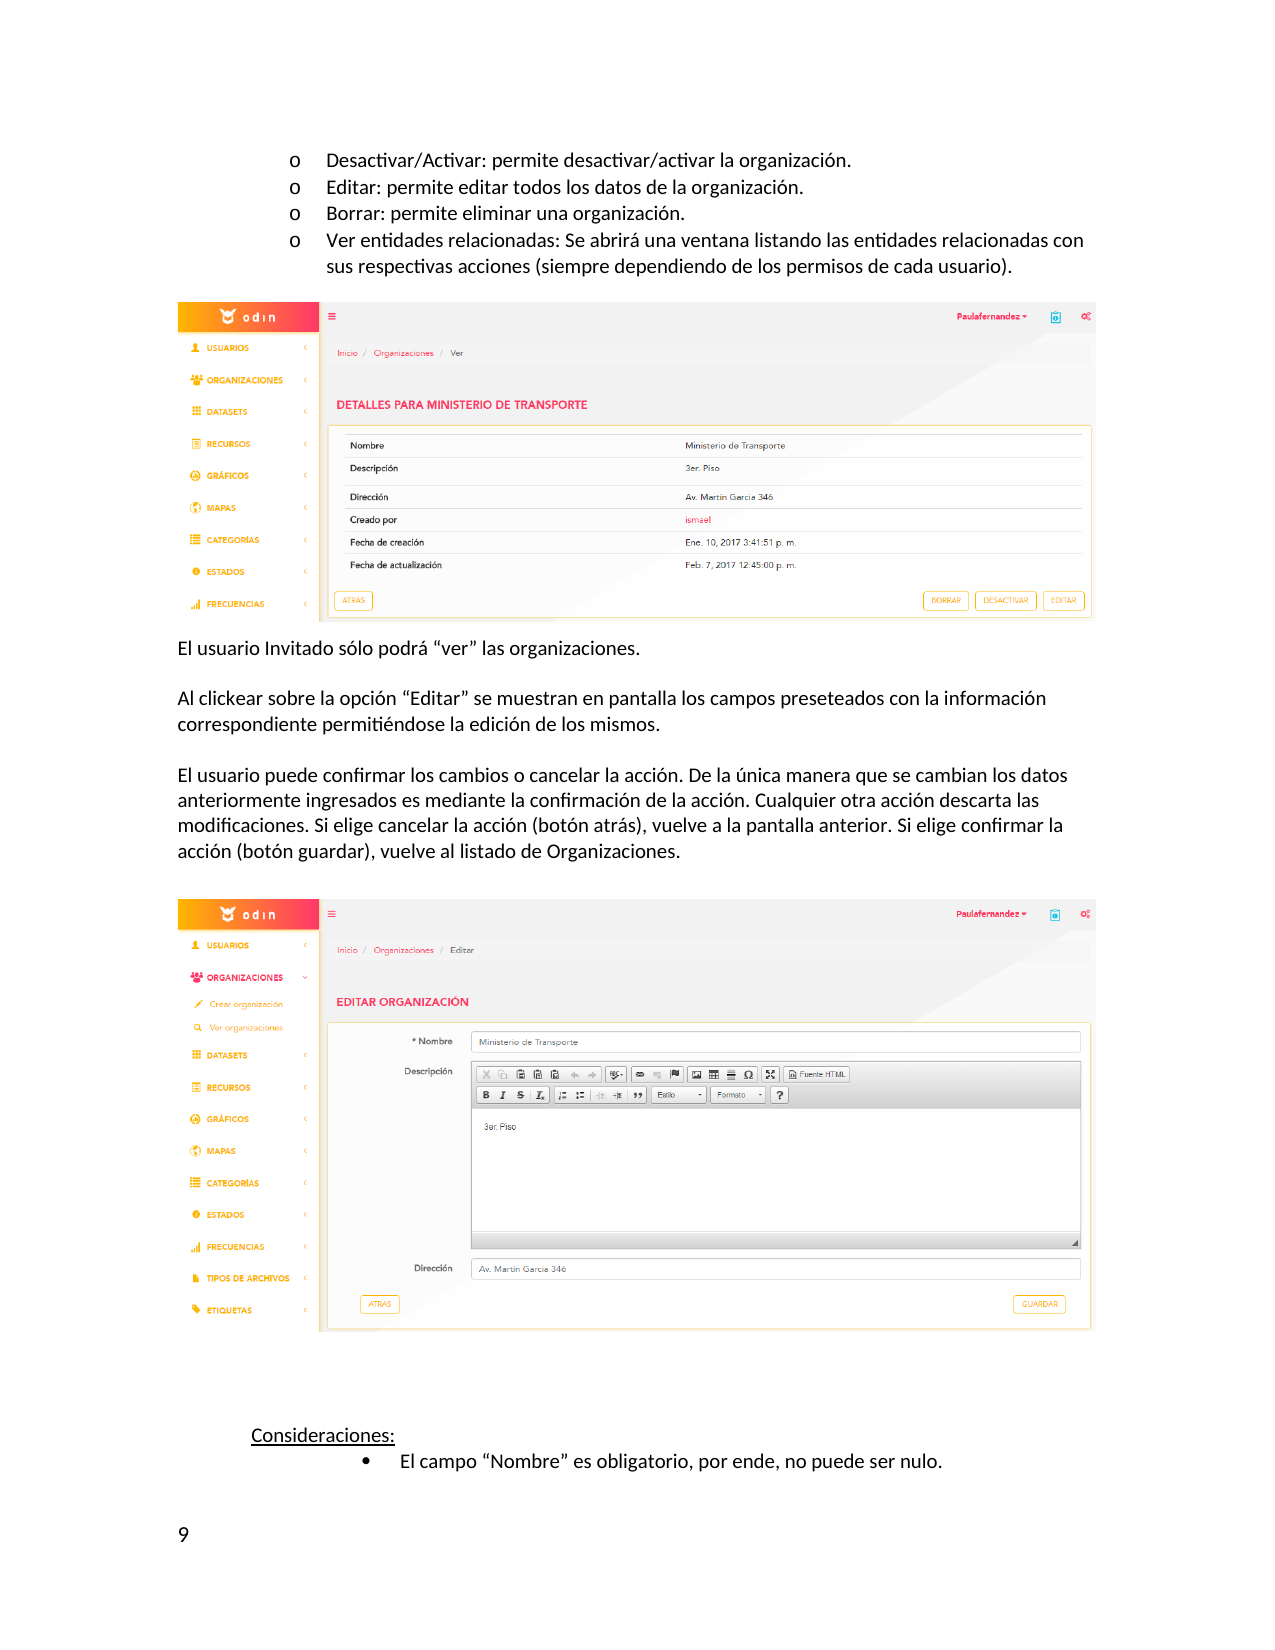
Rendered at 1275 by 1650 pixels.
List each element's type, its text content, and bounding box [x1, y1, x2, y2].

list Editar: permite editar todos los datos de la organización. [288, 174, 1098, 201]
picture [177, 899, 1095, 1331]
picture [177, 302, 1095, 622]
list Desactivar/Activar: permite desactivar/activar la organización. [288, 148, 1098, 174]
text El usuario puede confirmar los cambios o cancelar la acción. De la única manera que se cambian los datos anteriormente ingresados es mediante la confirmación de la acción. Cualquier otra acción descarta las modificaciones. Si elige cancelar la acción (botón atrás), vuelve a la pantalla anterior. Si elige confirmar la acción (botón guardar), vuelve al listado de Organizaciones. [177, 762, 1098, 863]
list El campo “Nombre” es obligatorio, por ende, no puede ser nulo. [362, 1448, 1098, 1473]
list Ver entidades relacionadas: Se abrirá una ventana listando las entidades relacionadas con sus respectivas acciones (siempre dependiendo de los permisos de cada usuario). [288, 227, 1098, 279]
list Borrar: permite eliminar una organización. [288, 201, 1098, 227]
text Consideraciones: [177, 1423, 1098, 1448]
text Al clickear sobre la opción “Editar” se muestran en pantalla los campos preseteados con la información correspondiente permitiéndose la edición de los mismos. [177, 686, 1098, 736]
